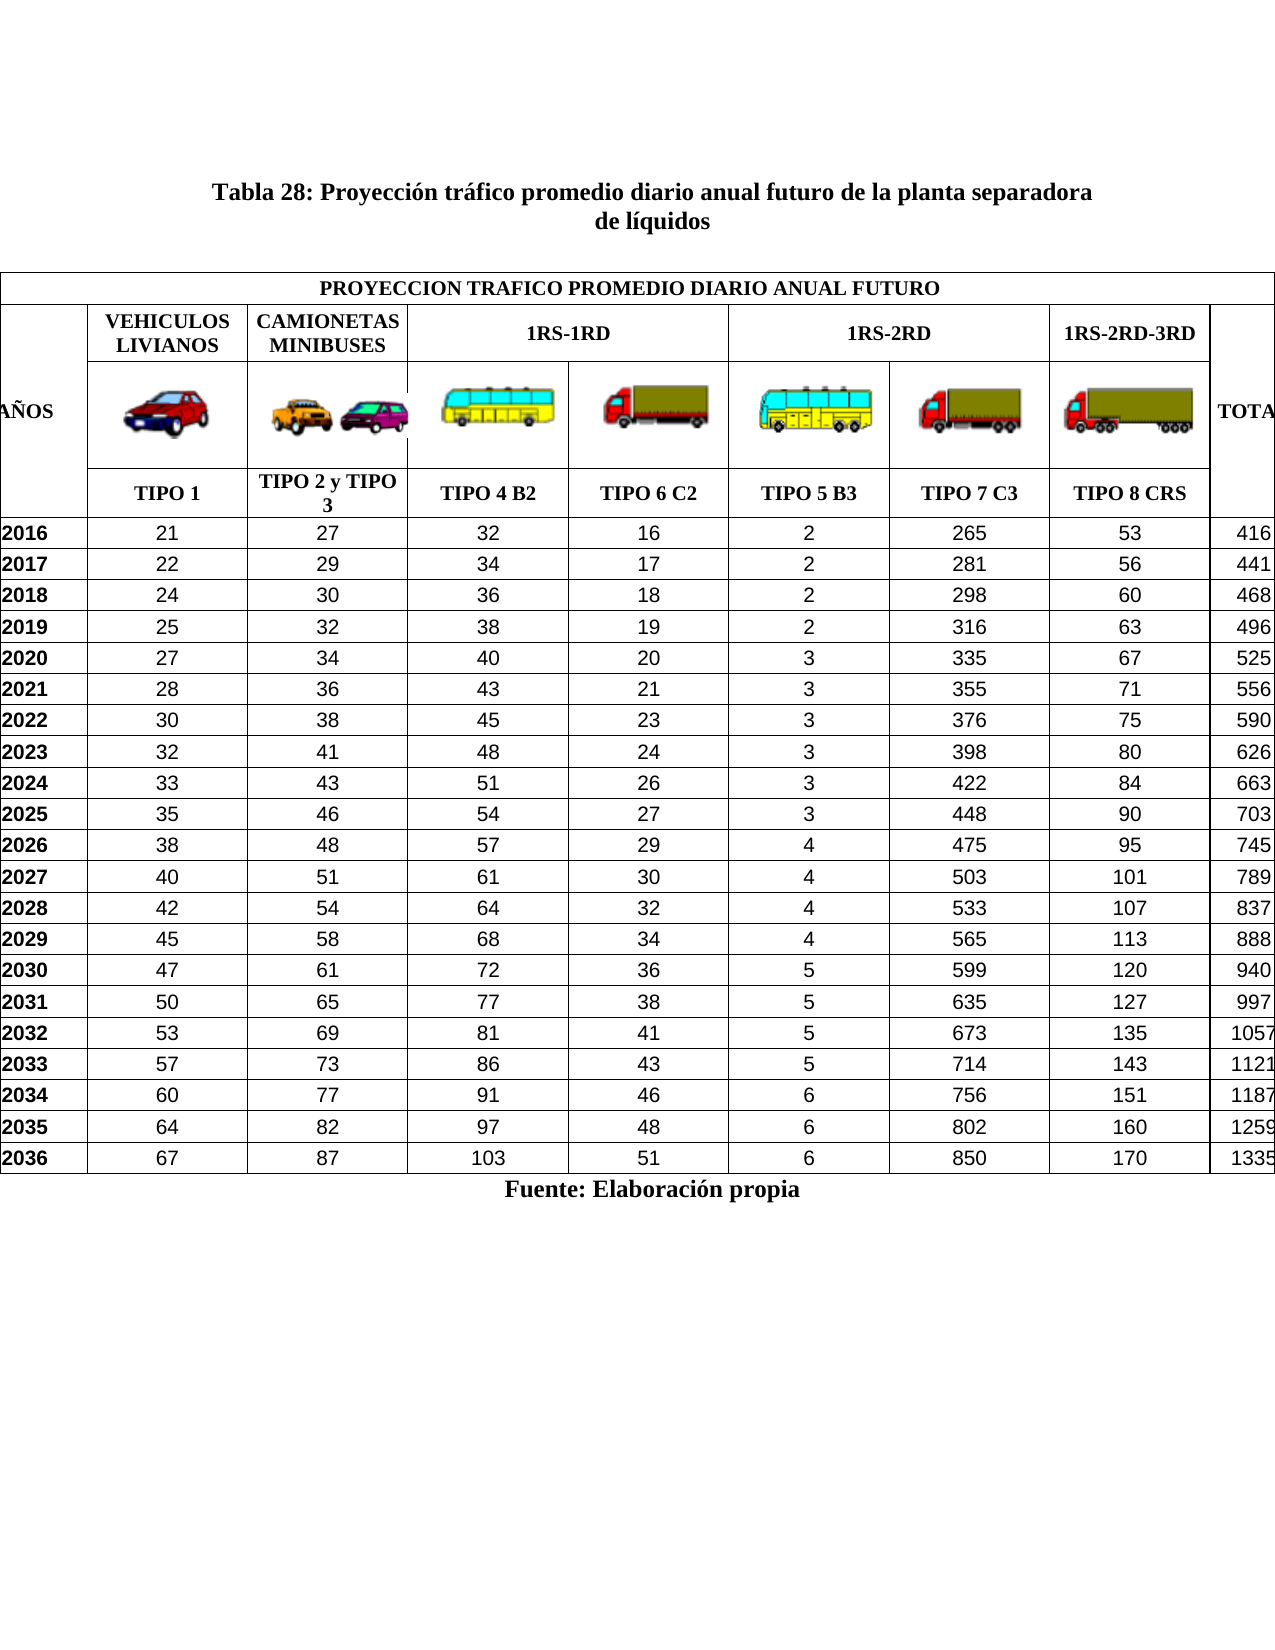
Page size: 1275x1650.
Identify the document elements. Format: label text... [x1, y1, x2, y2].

table_cell 20 [569, 643, 728, 673]
table_cell 60 [1050, 580, 1209, 610]
table_cell 468 [1211, 580, 1274, 610]
table_cell 84 [1050, 768, 1209, 798]
table_cell 90 [1050, 799, 1209, 829]
table_cell TIPO 2 y TIPO 3 [248, 469, 407, 517]
table_cell 281 [890, 549, 1049, 579]
table_cell 60 [88, 1080, 247, 1110]
table_cell 42 [88, 893, 247, 923]
picture [1058, 385, 1201, 435]
table_cell 2 [729, 518, 889, 548]
table_cell 43 [248, 768, 407, 798]
table_cell 51 [569, 1143, 728, 1173]
table_cell 135 [1050, 1018, 1209, 1048]
table_cell 57 [88, 1049, 247, 1079]
table_cell 448 [890, 799, 1049, 829]
table_cell 2035 [1, 1111, 87, 1142]
table_cell [569, 362, 728, 467]
table_cell 81 [408, 1018, 568, 1048]
table_cell 2023 [1, 736, 87, 767]
table_cell 626 [1211, 736, 1274, 767]
table_cell 73 [248, 1049, 407, 1079]
table_cell 29 [569, 830, 728, 860]
table_cell 103 [408, 1143, 568, 1173]
table_cell TIPO 1 [88, 469, 247, 517]
table_cell 97 [408, 1111, 568, 1142]
table_cell 151 [1050, 1080, 1209, 1110]
table_cell 4 [729, 861, 889, 892]
table_cell 3 [729, 643, 889, 673]
table_cell 67 [1050, 643, 1209, 673]
table_cell 3 [729, 799, 889, 829]
table_cell [729, 362, 889, 467]
table_cell 28 [88, 674, 247, 704]
table_cell 48 [248, 830, 407, 860]
table_cell 2024 [1, 768, 87, 798]
table_cell 32 [248, 611, 407, 642]
table_cell 82 [248, 1111, 407, 1142]
table_cell 36 [408, 580, 568, 610]
table_cell 2017 [1, 549, 87, 579]
table_cell 38 [248, 705, 407, 735]
table_cell 422 [890, 768, 1049, 798]
table_cell 635 [890, 986, 1049, 1017]
table_cell 2020 [1, 643, 87, 673]
table_cell 43 [408, 674, 568, 704]
table_cell 2026 [1, 830, 87, 860]
table_cell 50 [88, 986, 247, 1017]
table_cell 398 [890, 736, 1049, 767]
table_cell 316 [890, 611, 1049, 642]
table_cell 416 [1211, 518, 1274, 548]
table_cell 3 [729, 705, 889, 735]
table_cell 2016 [1, 518, 87, 548]
table_cell VEHICULOS LIVIANOS [88, 305, 247, 361]
table_cell 69 [248, 1018, 407, 1048]
table_cell 61 [408, 861, 568, 892]
table_cell 355 [890, 674, 1049, 704]
picture [916, 384, 1027, 435]
table_cell 101 [1050, 861, 1209, 892]
table_cell 21 [88, 518, 247, 548]
table_cell 18 [569, 580, 728, 610]
table_cell 113 [1050, 924, 1209, 954]
table_cell 789 [1211, 861, 1274, 892]
table_cell 64 [88, 1111, 247, 1142]
table_cell 40 [408, 643, 568, 673]
table_cell 143 [1050, 1049, 1209, 1079]
table_cell 68 [408, 924, 568, 954]
table_cell 703 [1211, 799, 1274, 829]
table_cell 475 [890, 830, 1049, 860]
table_cell 36 [248, 674, 407, 704]
table_cell [408, 362, 568, 467]
table_cell 2031 [1, 986, 87, 1017]
table_cell 6 [729, 1143, 889, 1173]
table_cell 127 [1050, 986, 1209, 1017]
table_cell 120 [1050, 955, 1209, 985]
table_cell 25 [88, 611, 247, 642]
picture [440, 379, 558, 433]
table_cell 46 [248, 799, 407, 829]
table_cell 2032 [1, 1018, 87, 1048]
table_cell 21 [569, 674, 728, 704]
table_cell 75 [1050, 705, 1209, 735]
table_cell 2 [729, 549, 889, 579]
table_cell 2033 [1, 1049, 87, 1079]
table_cell TIPO 6 C2 [569, 469, 728, 517]
table_cell 30 [88, 705, 247, 735]
table_cell 45 [408, 705, 568, 735]
table_cell 496 [1211, 611, 1274, 642]
table_cell 63 [1050, 611, 1209, 642]
table_cell 16 [569, 518, 728, 548]
table_cell 441 [1211, 549, 1274, 579]
table_cell 2030 [1, 955, 87, 985]
table_cell 160 [1050, 1111, 1209, 1142]
table_cell 58 [248, 924, 407, 954]
table_cell 38 [408, 611, 568, 642]
table_cell 2027 [1, 861, 87, 892]
table_cell 2029 [1, 924, 87, 954]
table_cell 65 [248, 986, 407, 1017]
table_cell TIPO 8 CRS [1050, 469, 1209, 517]
table_cell 2034 [1, 1080, 87, 1110]
table_cell [248, 362, 407, 467]
table_cell 29 [248, 549, 407, 579]
table_cell 38 [569, 986, 728, 1017]
table_cell 87 [248, 1143, 407, 1173]
table_cell 34 [408, 549, 568, 579]
table_cell 1187 [1211, 1080, 1274, 1110]
table_cell 91 [408, 1080, 568, 1110]
table_cell 850 [890, 1143, 1049, 1173]
table_cell 2022 [1, 705, 87, 735]
table_cell 30 [569, 861, 728, 892]
table_cell 77 [248, 1080, 407, 1110]
table_cell 72 [408, 955, 568, 985]
table_cell [890, 362, 1049, 467]
table_cell 2036 [1, 1143, 87, 1173]
table_cell 565 [890, 924, 1049, 954]
table_cell 26 [569, 768, 728, 798]
table_cell CAMIONETAS MINIBUSES [248, 305, 407, 361]
table_cell 51 [408, 768, 568, 798]
table_cell 47 [88, 955, 247, 985]
table_cell 5 [729, 986, 889, 1017]
picture [599, 376, 717, 430]
picture [268, 393, 413, 438]
picture [759, 381, 877, 436]
table_cell 46 [569, 1080, 728, 1110]
table_cell 3 [729, 674, 889, 704]
table_cell AÑOS [1, 305, 87, 517]
table_cell 51 [248, 861, 407, 892]
table_cell 34 [248, 643, 407, 673]
table_cell 4 [729, 924, 889, 954]
table_cell 1121 [1211, 1049, 1274, 1079]
table_cell 673 [890, 1018, 1049, 1048]
table_cell 64 [408, 893, 568, 923]
table_cell 77 [408, 986, 568, 1017]
table_cell 5 [729, 1049, 889, 1079]
table_cell 4 [729, 893, 889, 923]
table_cell 32 [88, 736, 247, 767]
table_cell 1057 [1211, 1018, 1274, 1048]
table_cell TIPO 4 B2 [408, 469, 568, 517]
table_cell 2021 [1, 674, 87, 704]
table_cell TIPO 5 B3 [729, 469, 889, 517]
table_cell 837 [1211, 893, 1274, 923]
table_cell 54 [248, 893, 407, 923]
table_cell 5 [729, 1018, 889, 1048]
table_cell [88, 362, 247, 467]
table_cell 32 [569, 893, 728, 923]
table_cell 940 [1211, 955, 1274, 985]
table_cell 298 [890, 580, 1049, 610]
table_cell 80 [1050, 736, 1209, 767]
table_cell 107 [1050, 893, 1209, 923]
table_cell 27 [88, 643, 247, 673]
table_cell 1RS-2RD-3RD [1050, 305, 1209, 361]
table_cell 32 [408, 518, 568, 548]
text Tabla 28: Proyección tráfico promedio diario anual futuro de la planta separadora de líquidos [207, 177, 1098, 235]
table_cell TOTAL [1211, 305, 1274, 517]
table_cell 61 [248, 955, 407, 985]
table_cell 57 [408, 830, 568, 860]
table_cell 19 [569, 611, 728, 642]
table_cell 45 [88, 924, 247, 954]
table_cell 2028 [1, 893, 87, 923]
table_cell 2 [729, 611, 889, 642]
table_cell 2018 [1, 580, 87, 610]
table_cell 53 [1050, 518, 1209, 548]
table_cell 86 [408, 1049, 568, 1079]
table_cell 745 [1211, 830, 1274, 860]
table_cell 43 [569, 1049, 728, 1079]
table_cell 27 [248, 518, 407, 548]
table_cell 376 [890, 705, 1049, 735]
table_cell 6 [729, 1111, 889, 1142]
table_cell 30 [248, 580, 407, 610]
table_cell 3 [729, 736, 889, 767]
table_cell 33 [88, 768, 247, 798]
table_cell 34 [569, 924, 728, 954]
table_cell 170 [1050, 1143, 1209, 1173]
table_cell 38 [88, 830, 247, 860]
table_cell [1050, 362, 1209, 467]
table_cell 599 [890, 955, 1049, 985]
table_cell 335 [890, 643, 1049, 673]
table_cell 48 [569, 1111, 728, 1142]
table_cell 1259 [1211, 1111, 1274, 1142]
table_cell 997 [1211, 986, 1274, 1017]
picture [108, 381, 234, 439]
table_cell 24 [569, 736, 728, 767]
table_cell 525 [1211, 643, 1274, 673]
table_cell 56 [1050, 549, 1209, 579]
table_cell 556 [1211, 674, 1274, 704]
table_header PROYECCION TRAFICO PROMEDIO DIARIO ANUAL FUTURO [1, 273, 1274, 303]
table_cell 2019 [1, 611, 87, 642]
table_cell 71 [1050, 674, 1209, 704]
table_cell 503 [890, 861, 1049, 892]
table_cell 67 [88, 1143, 247, 1173]
table_cell 1RS-2RD [729, 305, 1049, 361]
table_cell 41 [248, 736, 407, 767]
table_cell 27 [569, 799, 728, 829]
table_cell 41 [569, 1018, 728, 1048]
table_cell 1335 [1211, 1143, 1274, 1173]
table_cell 802 [890, 1111, 1049, 1142]
table_cell 663 [1211, 768, 1274, 798]
table_cell 888 [1211, 924, 1274, 954]
table_cell 3 [729, 768, 889, 798]
table_cell 4 [729, 830, 889, 860]
table_cell 2025 [1, 799, 87, 829]
table_cell 265 [890, 518, 1049, 548]
table_cell 48 [408, 736, 568, 767]
table_cell 2 [729, 580, 889, 610]
table_cell 1RS-1RD [408, 305, 728, 361]
table_cell 22 [88, 549, 247, 579]
table_cell 24 [88, 580, 247, 610]
table_cell 54 [408, 799, 568, 829]
table_cell 714 [890, 1049, 1049, 1079]
table_cell 40 [88, 861, 247, 892]
table_cell 533 [890, 893, 1049, 923]
table_cell 17 [569, 549, 728, 579]
table_cell 6 [729, 1080, 889, 1110]
table_cell 23 [569, 705, 728, 735]
table_cell 95 [1050, 830, 1209, 860]
text Fuente: Elaboración propia [207, 1174, 1098, 1203]
table_cell 53 [88, 1018, 247, 1048]
table_cell 36 [569, 955, 728, 985]
table_cell 5 [729, 955, 889, 985]
table_cell 590 [1211, 705, 1274, 735]
table_cell TIPO 7 C3 [890, 469, 1049, 517]
table_cell 35 [88, 799, 247, 829]
table_cell 756 [890, 1080, 1049, 1110]
